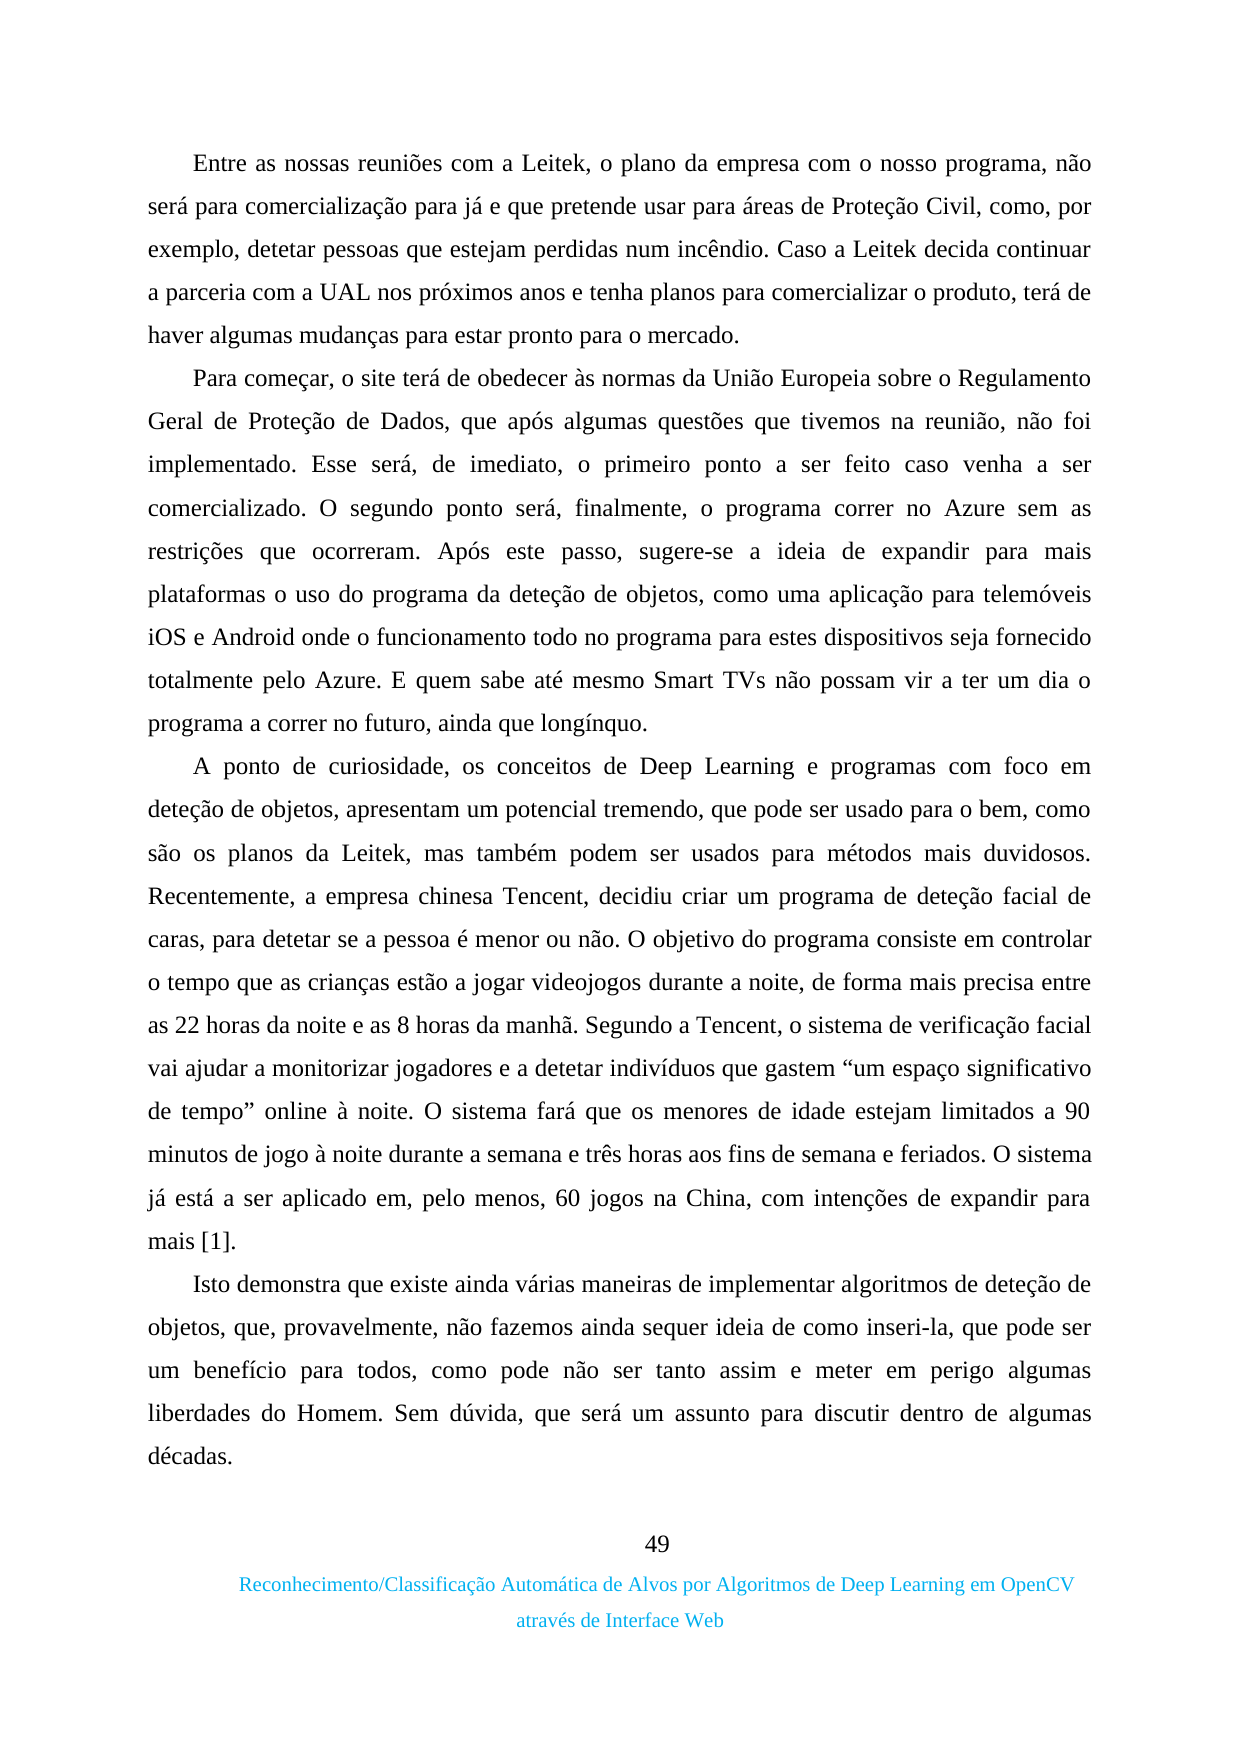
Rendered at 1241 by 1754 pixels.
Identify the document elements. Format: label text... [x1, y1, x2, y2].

text Para começar, o site terá de obedecer às normas da União Europeia sobre o Regulamento Geral de Proteção de Dados, que após algumas questões que tivemos na reunião, não foi implementado. Esse será, de imediato, o primeiro ponto a ser feito caso venha a ser comercializado. O segundo ponto será, finalmente, o programa correr no Azure sem as restrições que ocorreram. Após este passo, sugere-se a ideia de expandir para mais plataformas o uso do programa da deteção de objetos, como uma aplicação para telemóveis iOS e Android onde o funcionamento todo no programa para estes dispositivos seja fornecido totalmente pelo Azure. E quem sabe até mesmo Smart TVs não possam vir a ter um dia o programa a correr no futuro, ainda que longínquo. [148, 363, 1092, 737]
picture [502, 1580, 509, 1589]
picture [378, 1577, 384, 1591]
text Isto demonstra que existe ainda várias maneiras de implementar algoritmos de deteção de objetos, que, provavelmente, não fazemos ainda sequer ideia de como inseri-la, que pode ser um benefício para todos, como pode não ser tanto assim e meter em perigo algumas liberdades do Homem. Sem dúvida, que será um assunto para discutir dentro de algumas décadas. [148, 1269, 1092, 1470]
picture [629, 1580, 636, 1589]
text A ponto de curiosidade, os conceitos de Deep Learning e programas com foco em deteção de objetos, apresentam um potencial tremendo, que pode ser usado para o bem, como são os planos da Leitek, mas também podem ser usados para métodos mais duvidosos. Recentemente, a empresa chinesa Tencent, decidiu criar um programa de deteção facial de caras, para detetar se a pessoa é menor ou não. O objetivo do programa consiste em controlar o tempo que as crianças estão a jogar videojogos durante a noite, de forma mais precisa entre as 22 horas da noite e as 8 horas da manhã. Segundo a Tencent, o sistema de verificação facial vai ajudar a monitorizar jogadores e a detetar indivíduos que gastem “um espaço significativo de tempo” online à noite. O sistema fará que os menores de idade estejam limitados a 90 minutos de jogo à noite durante a semana e três horas aos fins de semana e feriados. O sistema já está a ser aplicado em, pelo menos, 60 jogos na China, com intenções de expandir para mais [1]. [148, 751, 1092, 1254]
picture [717, 1580, 724, 1589]
picture [281, 1581, 288, 1589]
text Entre as nossas reuniões com a Leitek, o plano da empresa com o nosso programa, não será para comercialização para já e que pretende usar para áreas de Proteção Civil, como, por exemplo, detetar pessoas que estejam perdidas num incêndio. Caso a Leitek decida continuar a parceria com a UAL nos próximos anos e tenha planos para comercializar o produto, terá de haver algumas mudanças para estar pronto para o mercado. [148, 148, 1092, 349]
picture [1035, 1581, 1042, 1589]
